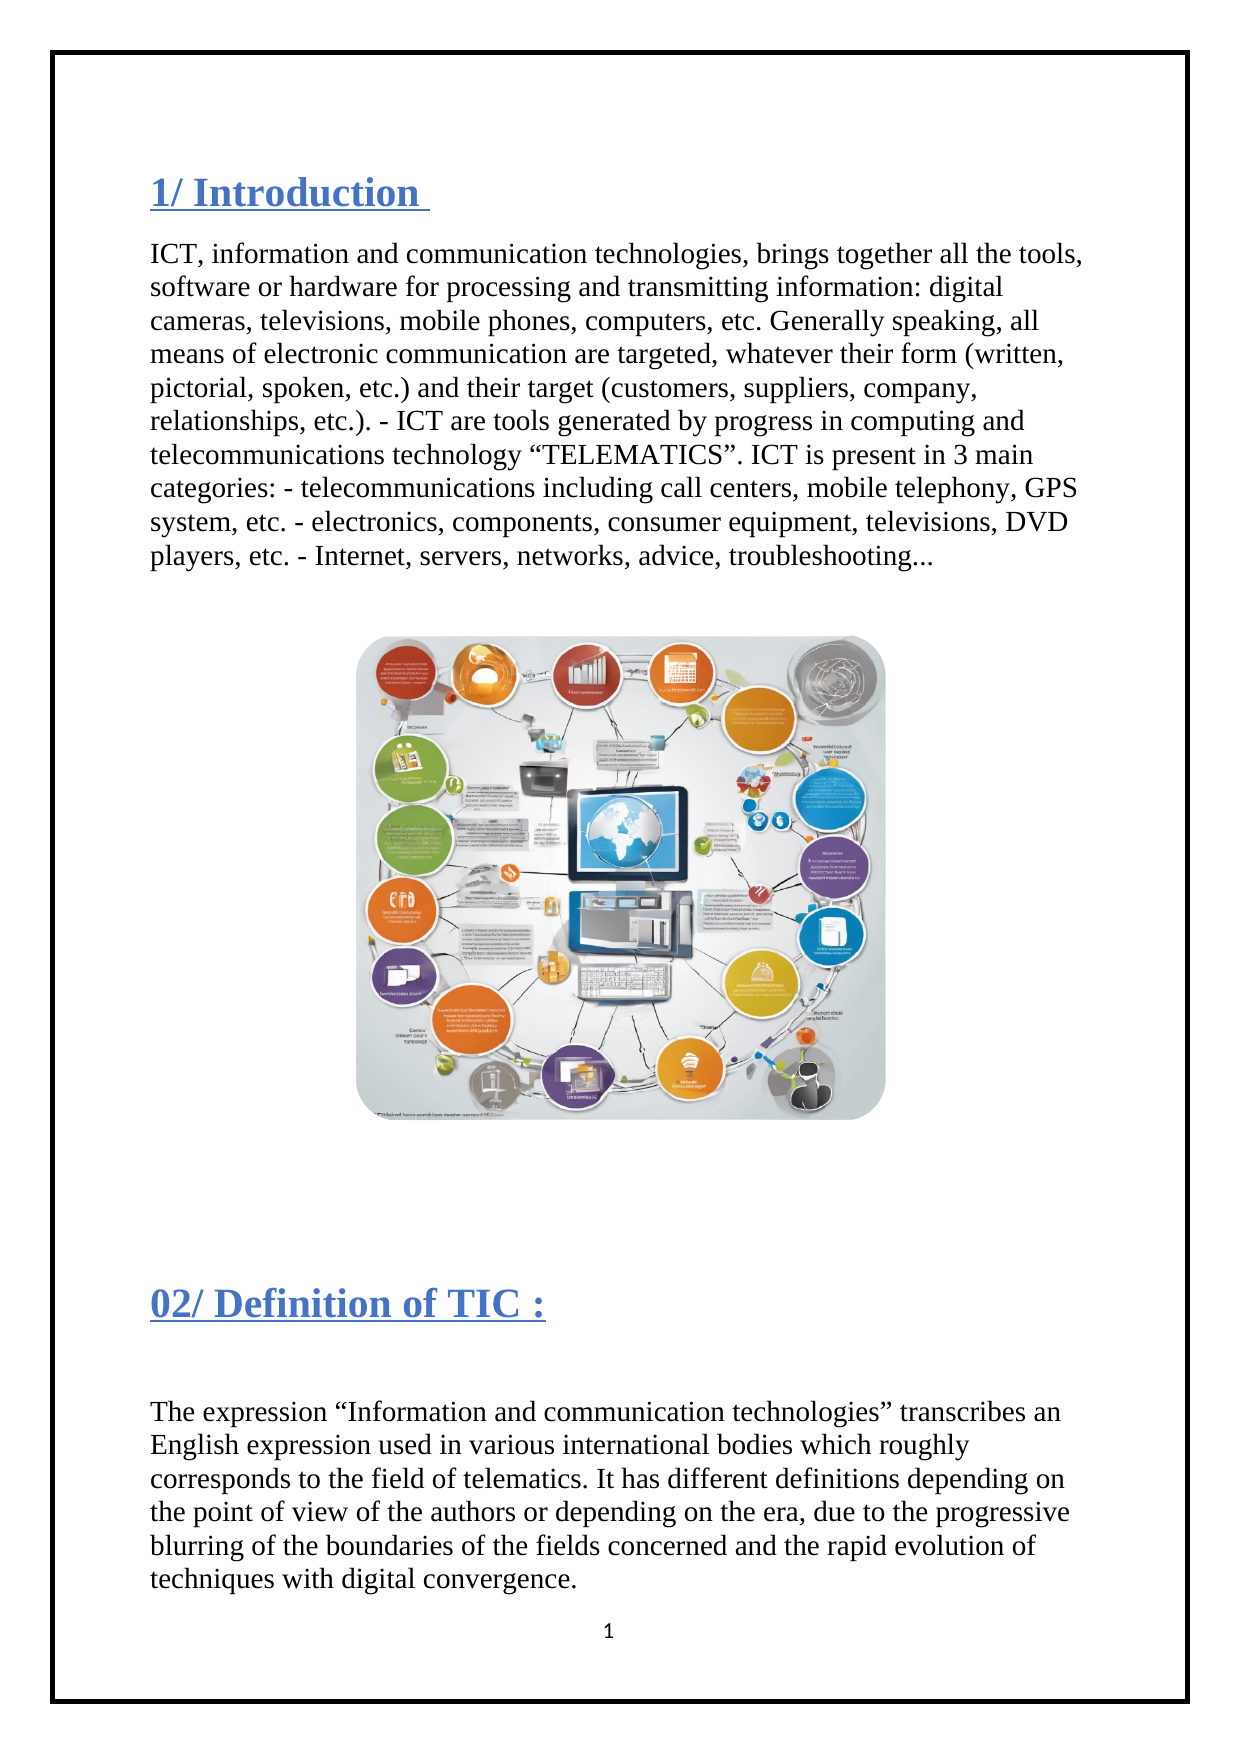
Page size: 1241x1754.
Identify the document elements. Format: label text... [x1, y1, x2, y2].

text 02/ Definition of TIC : [150, 1279, 1090, 1327]
text ICT, information and communication technologies, brings together all the tools, software or hardware for processing and transmitting information: digital cameras, televisions, mobile phones, computers, etc. Generally speaking, all means of electronic communication are targeted, whatever their form (written, pictorial, spoken, etc.) and their target (customers, suppliers, company, relationships, etc.). - ICT are tools generated by progress in computing and telecommunications technology “TELEMATICS”. ICT is present in 3 main categories: - telecommunications including call centers, mobile telephony, GPS system, etc. - electronics, components, consumer equipment, televisions, DVD players, etc. - Internet, servers, networks, advice, troubleshooting... [150, 236, 1090, 571]
text 1/ Introduction [150, 167, 1090, 215]
picture [356, 634, 886, 1121]
text The expression “Information and communication technologies” transcribes an English expression used in various international bodies which roughly corresponds to the field of telematics. It has different definitions depending on the point of view of the authors or depending on the era, due to the progressive blurring of the boundaries of the fields concerned and the rapid evolution of techniques with digital convergence. [150, 1394, 1090, 1595]
